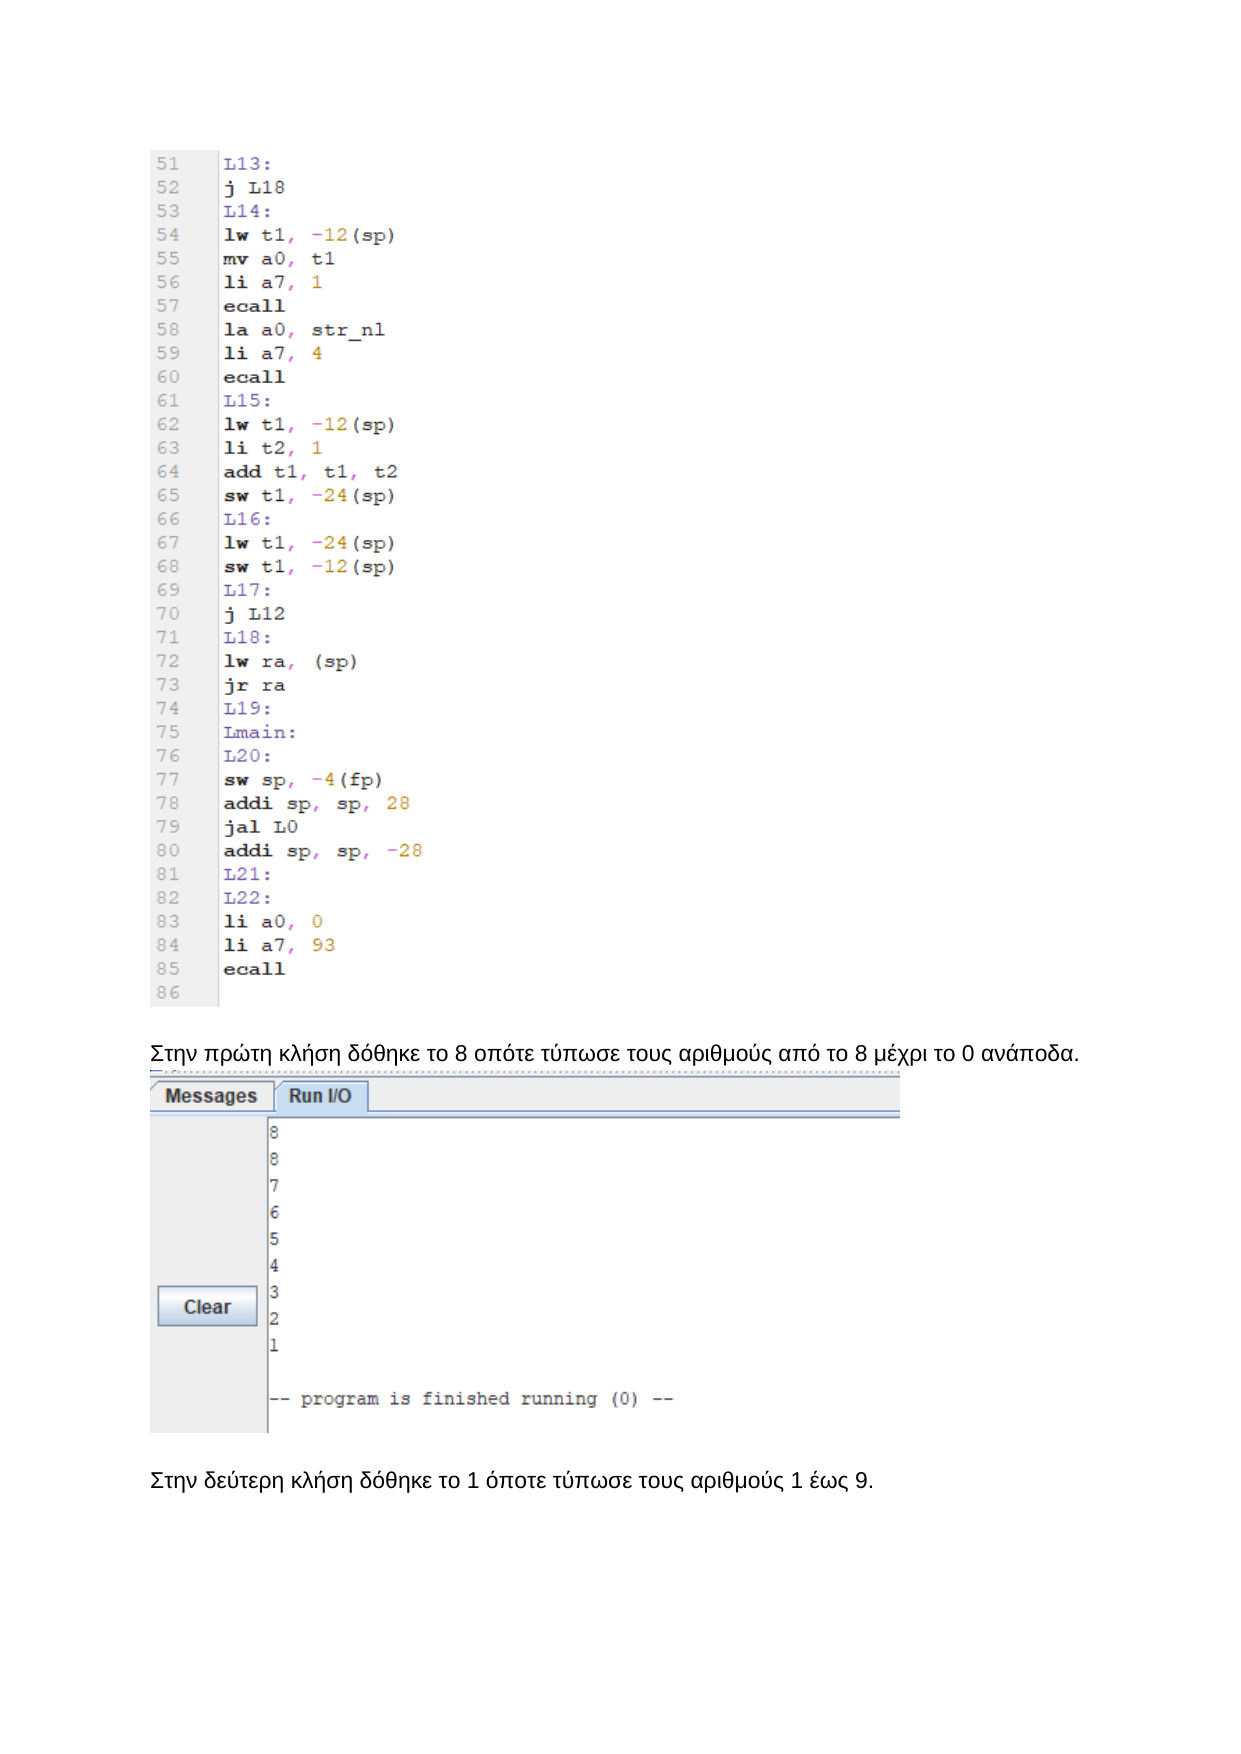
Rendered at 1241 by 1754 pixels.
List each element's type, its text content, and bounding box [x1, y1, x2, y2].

picture [150, 150, 1091, 1007]
picture [150, 1070, 901, 1433]
text Στην δεύτερη κλήση δόθηκε το 1 όποτε τύπωσε τους αριθμούς 1 έως 9. [150, 1467, 1090, 1493]
text Στην πρώτη κλήση δόθηκε το 8 οπότε τύπωσε τους αριθμούς από το 8 μέχρι το 0 ανάποδα. [150, 1040, 1090, 1067]
